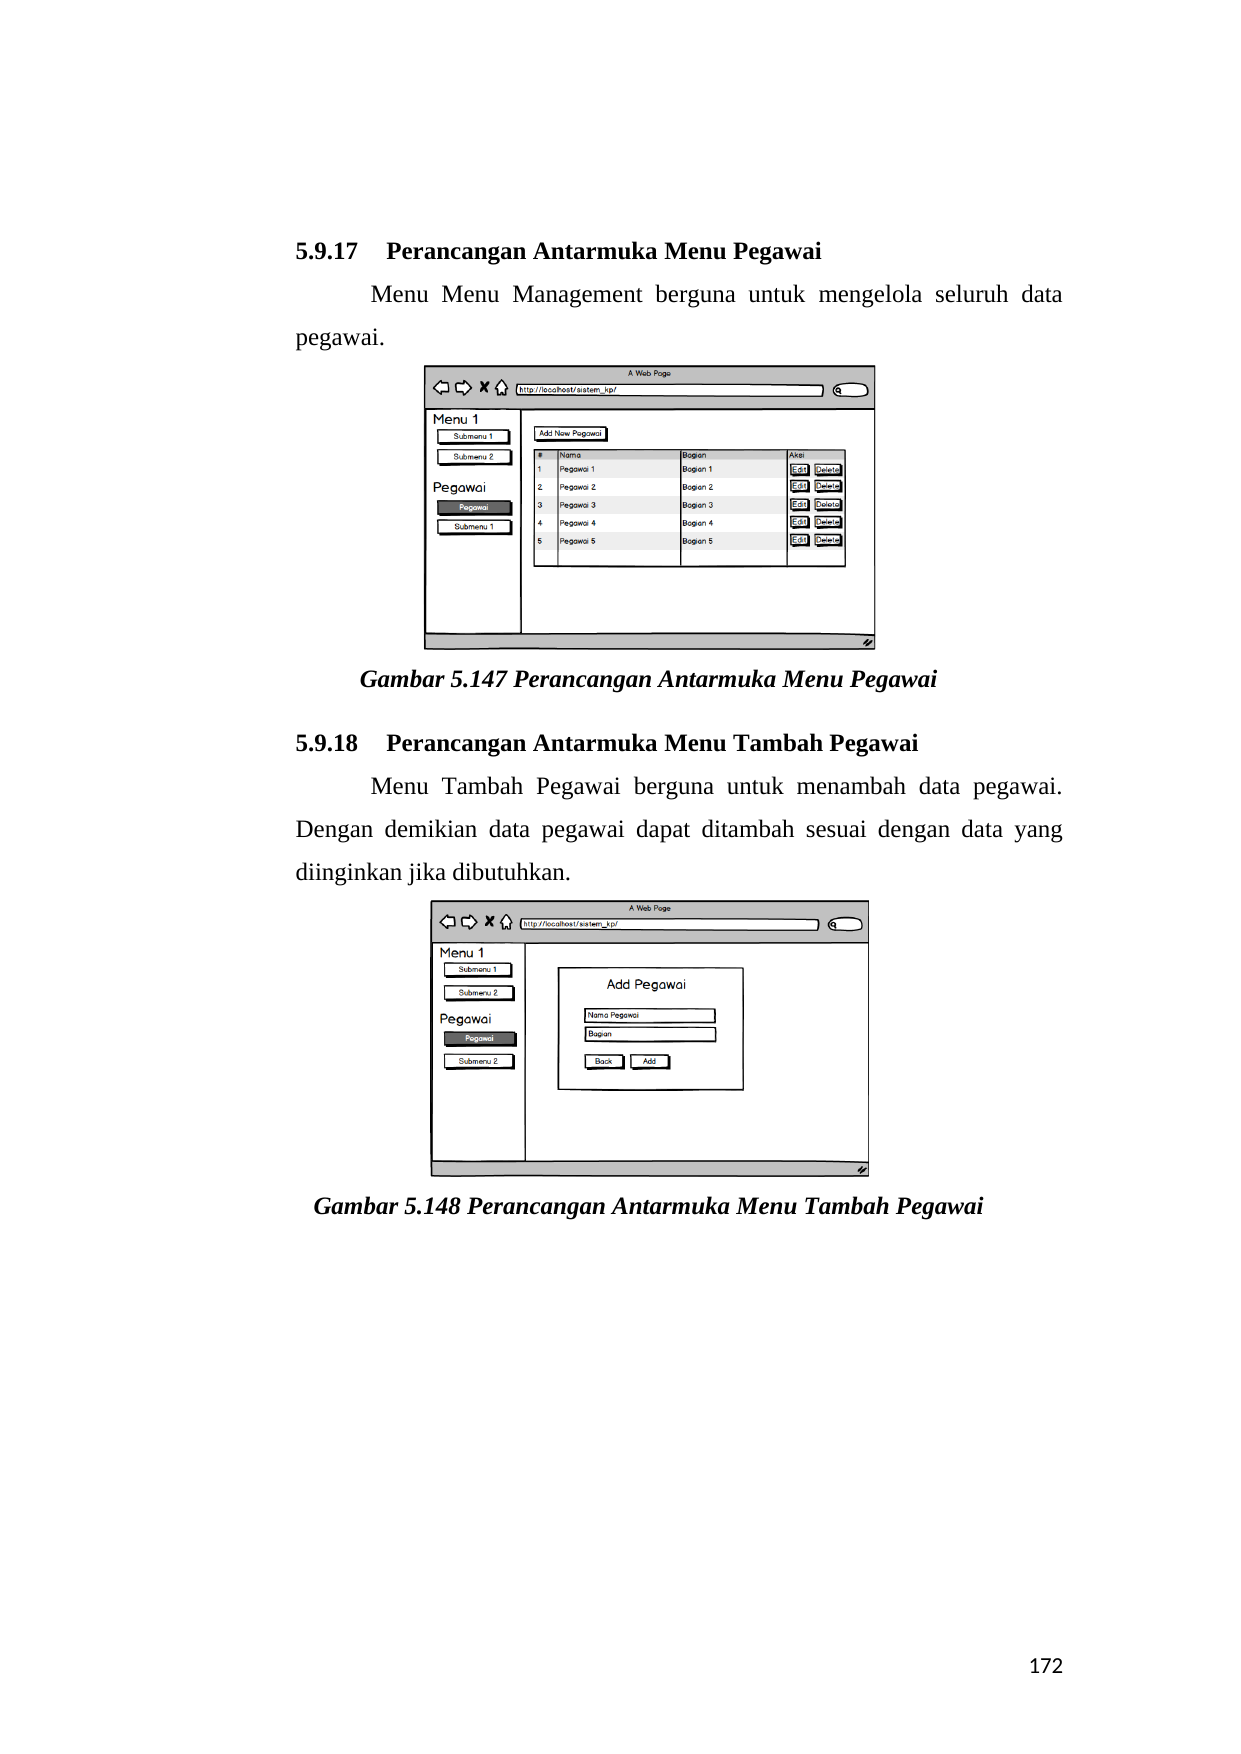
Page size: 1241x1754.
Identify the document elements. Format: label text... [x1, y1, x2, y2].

picture [423, 365, 876, 650]
text Gambar 5.148 Perancangan Antarmuka Menu Tambah Pegawai [236, 1191, 1063, 1219]
subtitle Perancangan Antarmuka Menu Pegawai [295, 236, 1063, 265]
text Gambar 5.147 Perancangan Antarmuka Menu Pegawai [236, 664, 1063, 693]
text Menu Menu Management berguna untuk mengelola seluruh data pegawai. [295, 279, 1063, 351]
picture [430, 900, 869, 1177]
subtitle Perancangan Antarmuka Menu Tambah Pegawai [295, 728, 1063, 757]
text Menu Tambah Pegawai berguna untuk menambah data pegawai. Dengan demikian data pegawai dapat ditambah sesuai dengan data yang diinginkan jika dibutuhkan. [295, 771, 1063, 886]
